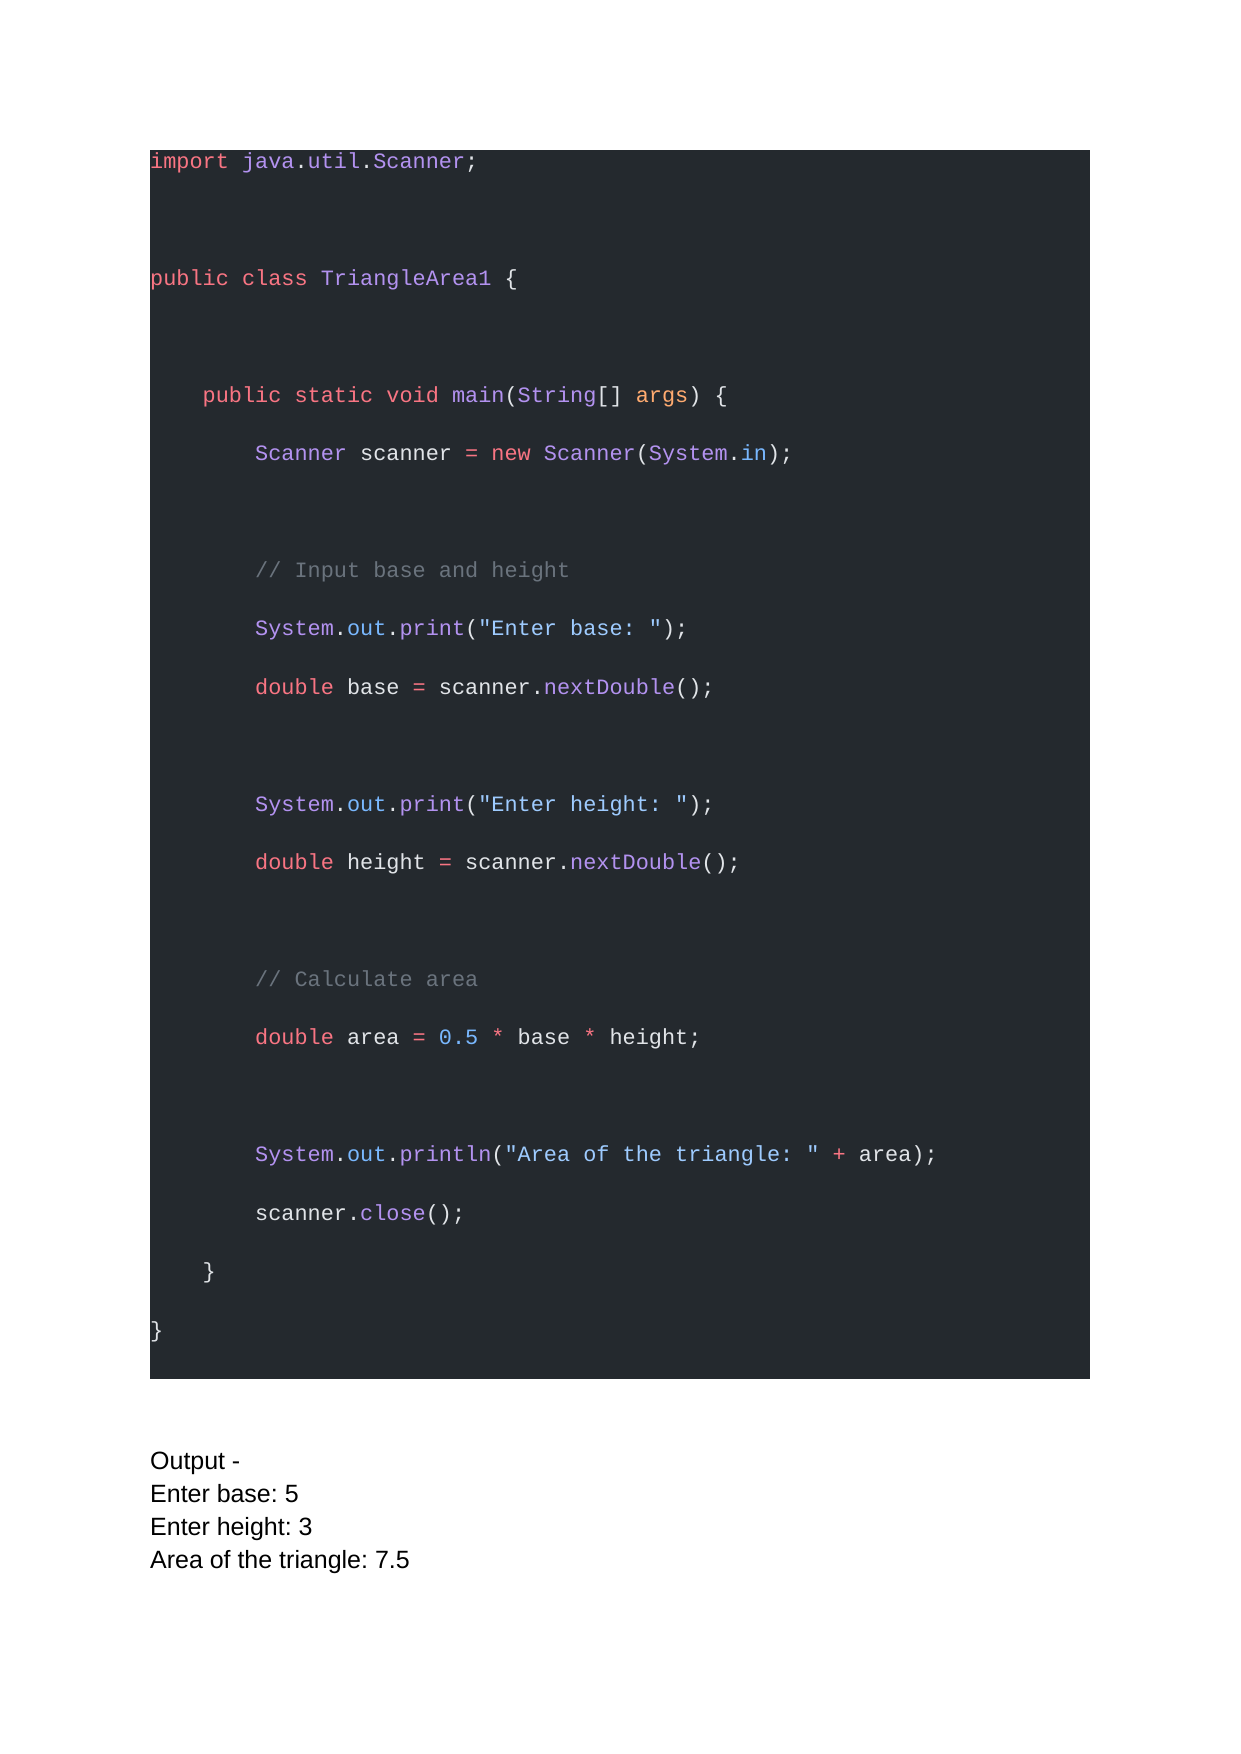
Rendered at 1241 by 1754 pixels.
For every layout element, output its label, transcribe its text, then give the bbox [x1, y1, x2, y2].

text // Input base and height [150, 559, 1090, 584]
text double area = 0.5 * base * height; [150, 1027, 1090, 1051]
text public static void main(String[] args) { [150, 384, 1090, 408]
text Enter base: 5 [150, 1479, 1090, 1508]
text // Calculate area [150, 968, 1090, 993]
text } [150, 1319, 1090, 1379]
text public class TriangleArea1 { [150, 267, 1090, 292]
text Output - [150, 1446, 1090, 1475]
text import java.util.Scanner; [150, 150, 1090, 175]
text Enter height: 3 [150, 1512, 1090, 1541]
text double base = scanner.nextDouble(); [150, 676, 1090, 701]
text System.out.print("Enter height: "); [150, 793, 1090, 818]
text double height = scanner.nextDouble(); [150, 851, 1090, 876]
text } [150, 1260, 1090, 1285]
text Area of the triangle: 7.5 [150, 1545, 1090, 1574]
text System.out.print("Enter base: "); [150, 617, 1090, 642]
text Scanner scanner = new Scanner(System.in); [150, 442, 1090, 467]
text System.out.println("Area of the triangle: " + area); [150, 1143, 1090, 1168]
text scanner.close(); [150, 1202, 1090, 1227]
